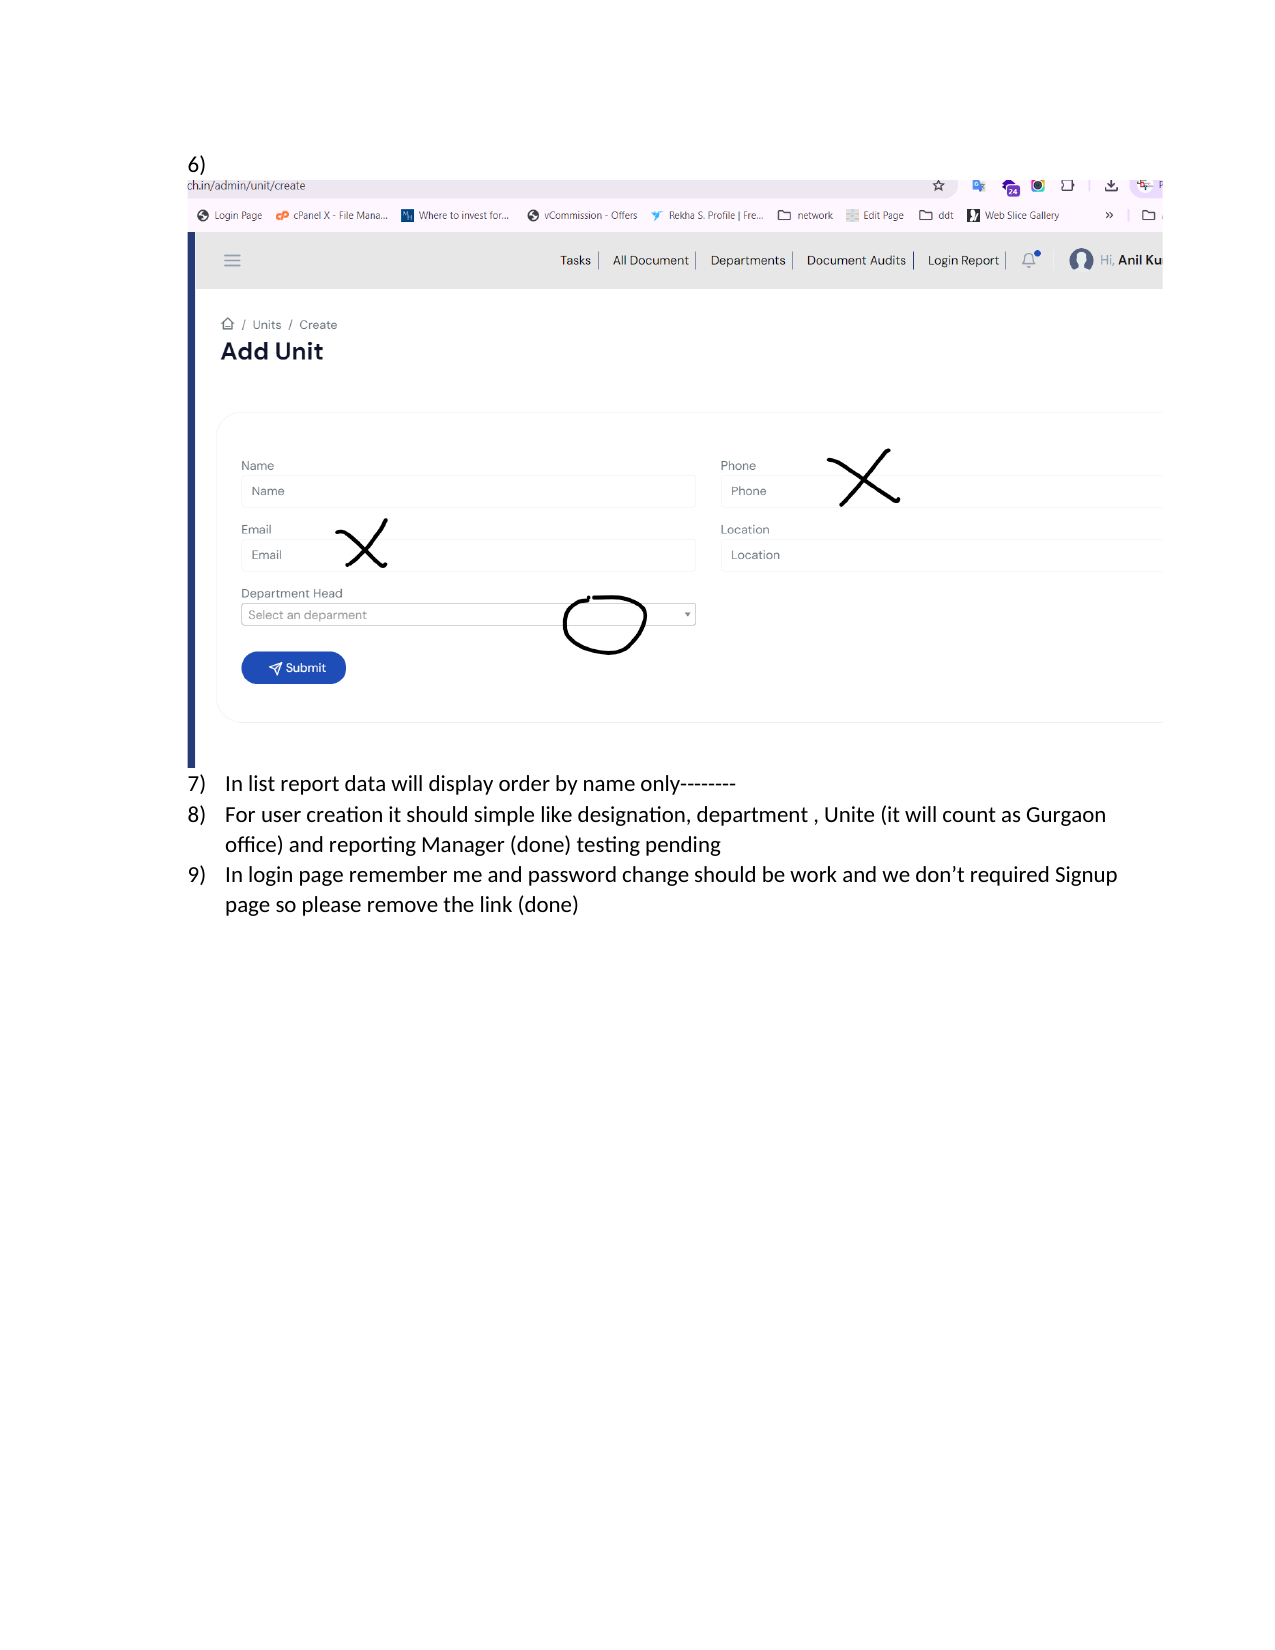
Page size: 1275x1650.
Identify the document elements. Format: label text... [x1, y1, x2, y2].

list In list report data will display order by name only-------- [187, 769, 1125, 797]
picture [187, 180, 1163, 768]
list In login page remember me and password change should be work and we don’t required Signup page so please remove the link (done) [187, 860, 1125, 918]
list For user creation it should simple like designation, department , Unite (it will count as Gurgaon office) and reporting Manager (done) testing pending [187, 800, 1125, 858]
